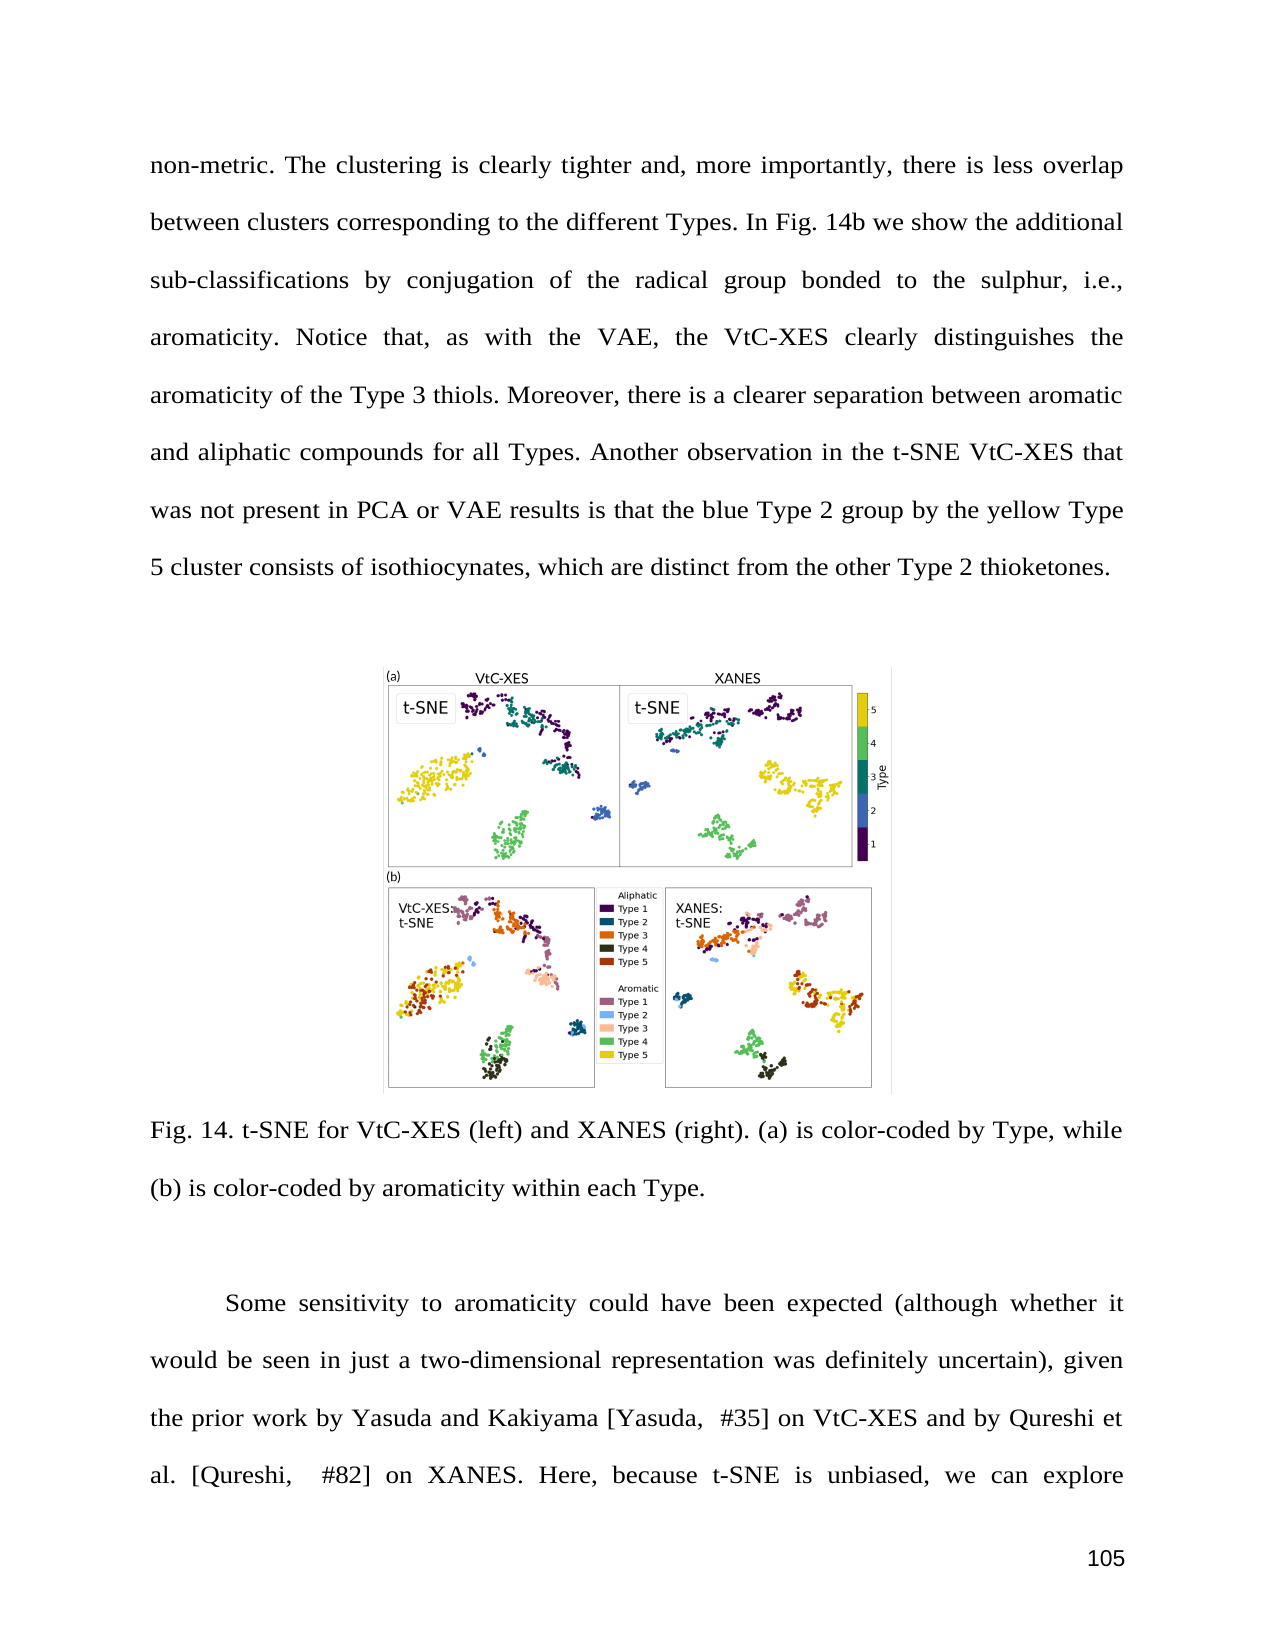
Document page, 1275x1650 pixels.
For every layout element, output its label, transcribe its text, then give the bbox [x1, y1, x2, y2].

text Fig. 14. t-SNE for VtC-XES (left) and XANES (right). (a) is color-coded by Type, while (b) is color-coded by aromaticity within each Type. [150, 1115, 1125, 1201]
picture [383, 667, 892, 1094]
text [150, 1288, 1125, 1489]
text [150, 150, 1125, 581]
